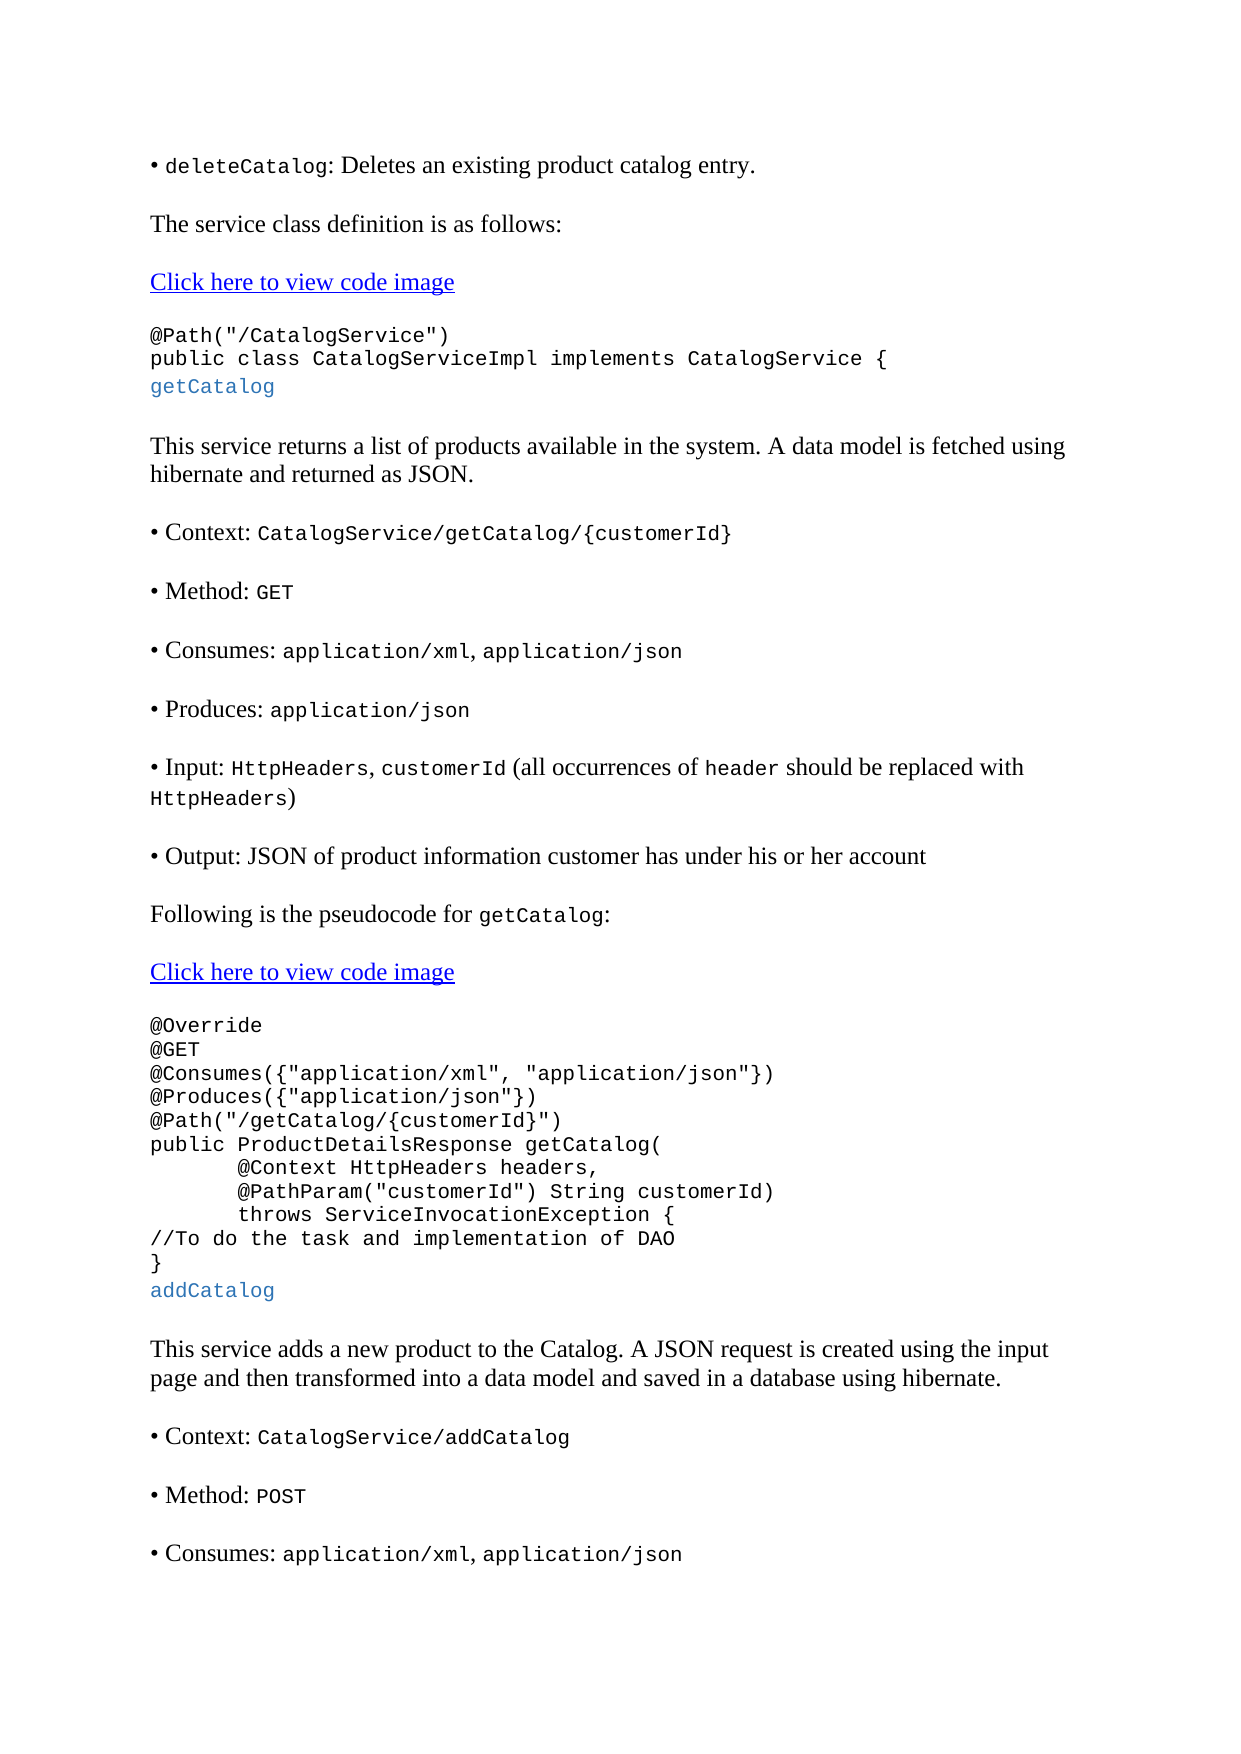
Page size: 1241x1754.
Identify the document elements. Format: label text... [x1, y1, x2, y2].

subtitle getCatalog [150, 376, 1090, 400]
text Click here to view code image [150, 957, 1090, 986]
text The service class definition is as follows: [150, 209, 1090, 237]
text @Context HttpHeaders headers, [150, 1157, 1090, 1181]
text @Path("/CatalogService") [150, 324, 1090, 348]
text @Consumes({"application/xml", "application/json"}) [150, 1063, 1090, 1086]
text @Override [150, 1015, 1090, 1039]
text @Path("/getCatalog/{customerId}") [150, 1110, 1090, 1133]
text throws ServiceInvocationException { [150, 1204, 1090, 1228]
text } [150, 1252, 1090, 1275]
text public class CatalogServiceImpl implements CatalogService { [150, 348, 1090, 372]
text @GET [150, 1039, 1090, 1063]
text • Consumes: application/xml, application/json [150, 1538, 1090, 1568]
text @Produces({"application/json"}) [150, 1086, 1090, 1110]
text • Method: POST [150, 1480, 1090, 1509]
subtitle addCatalog [150, 1279, 1090, 1303]
text • Output: JSON of product information customer has under his or her account [150, 841, 1090, 869]
text //To do the task and implementation of DAO [150, 1228, 1090, 1252]
text • Produces: application/json [150, 694, 1090, 723]
text public ProductDetailsResponse getCatalog( [150, 1133, 1090, 1157]
text • Consumes: application/xml, application/json [150, 635, 1090, 664]
text @PathParam("customerId") String customerId) [150, 1181, 1090, 1204]
text • Method: GET [150, 576, 1090, 606]
text Following is the pseudocode for getCatalog: [150, 899, 1090, 928]
text • Context: CatalogService/getCatalog/{customerId} [150, 517, 1090, 547]
text • Input: HttpHeaders, customerId (all occurrences of header should be replaced with HttpHeaders) [150, 752, 1090, 812]
text • deleteCatalog: Deletes an existing product catalog entry. [150, 150, 1090, 179]
text • Context: CatalogService/addCatalog [150, 1421, 1090, 1451]
text This service adds a new product to the Catalog. A JSON request is created using the input page and then transformed into a data model and saved in a database using hibernate. [150, 1334, 1090, 1392]
text Click here to view code image [150, 267, 1090, 295]
text This service returns a list of products available in the system. A data model is fetched using hibernate and returned as JSON. [150, 431, 1090, 488]
